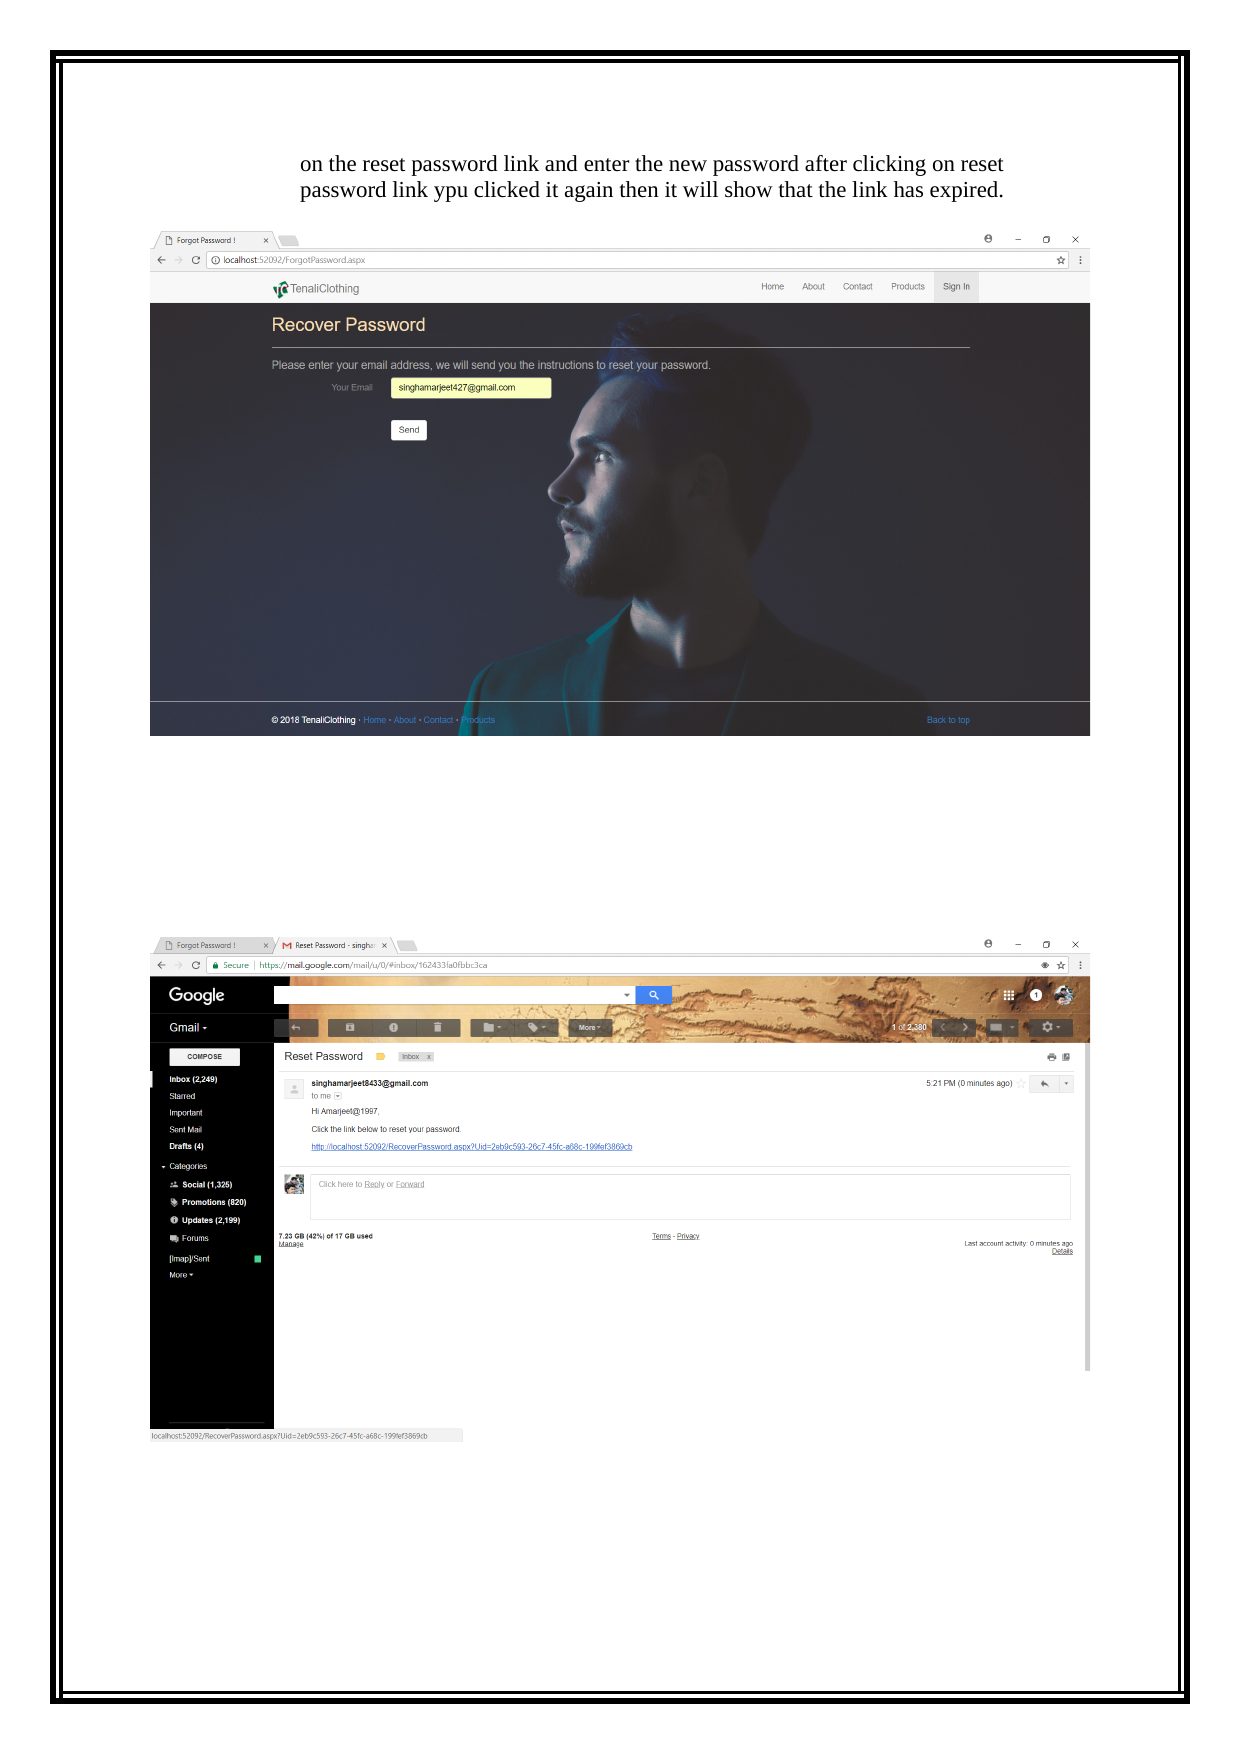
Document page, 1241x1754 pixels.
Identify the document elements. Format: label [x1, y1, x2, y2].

picture [150, 231, 1091, 736]
picture [150, 937, 1091, 1442]
text [300, 150, 1090, 203]
